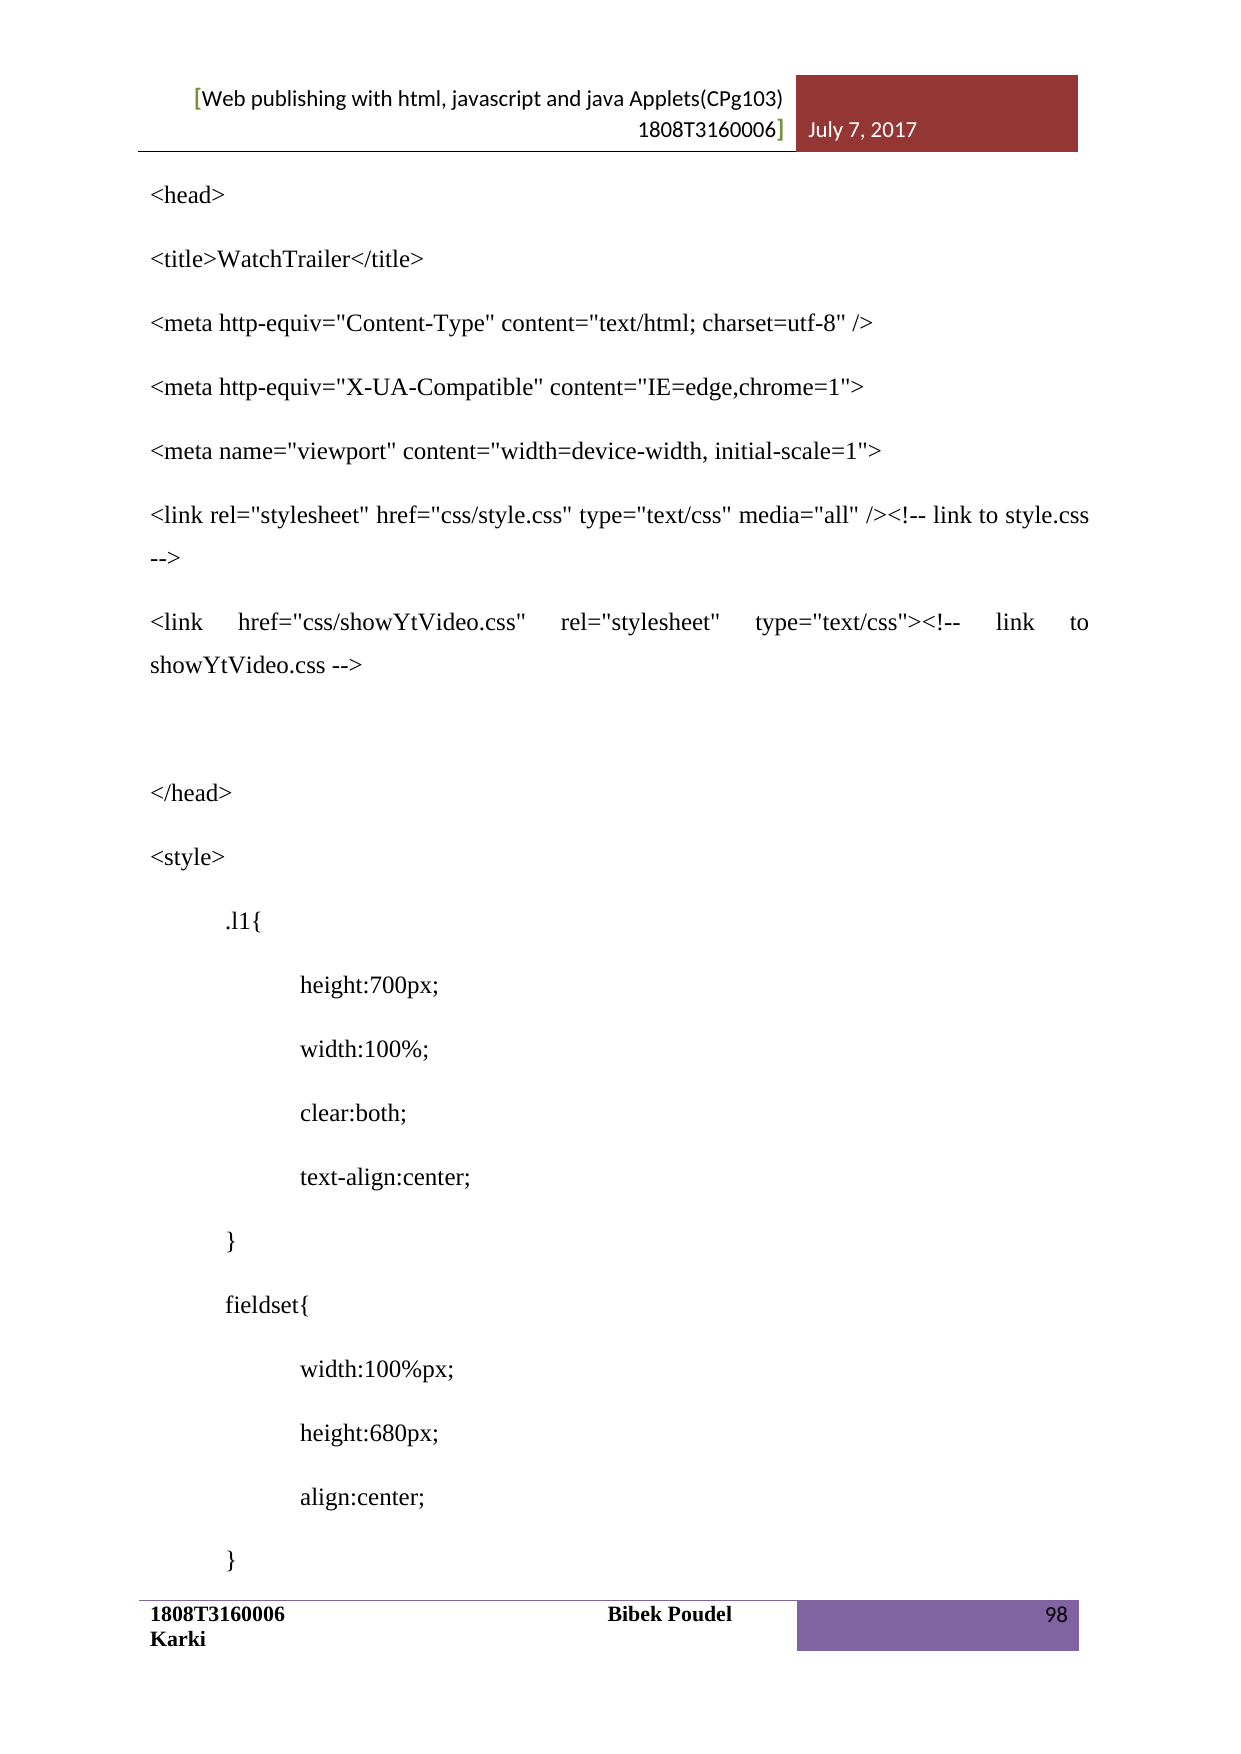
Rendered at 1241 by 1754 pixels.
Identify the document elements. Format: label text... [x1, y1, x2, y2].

text width:100%px; [150, 1354, 1090, 1382]
text <head> [150, 180, 1090, 209]
text width:100%; [150, 1034, 1090, 1063]
text <meta http-equiv="Content-Type" content="text/html; charset=utf-8" /> [150, 308, 1090, 337]
text <style> [150, 842, 1090, 871]
text <meta http-equiv="X-UA-Compatible" content="IE=edge,chrome=1"> [150, 372, 1090, 401]
text .l1{ [150, 906, 1090, 935]
text } [150, 1226, 1090, 1254]
text <link rel="stylesheet" href="css/style.css" type="text/css" media="all" /><!-- link to style.css --> [150, 500, 1090, 572]
text } [150, 1546, 1090, 1574]
text <meta name="viewport" content="width=device-width, initial-scale=1"> [150, 436, 1090, 465]
text align:center; [150, 1482, 1090, 1510]
text </head> [150, 778, 1090, 807]
text height:700px; [150, 970, 1090, 999]
text fieldset{ [150, 1290, 1090, 1318]
text clear:both; [150, 1098, 1090, 1127]
text text-align:center; [150, 1162, 1090, 1191]
text <link href="css/showYtVideo.css" rel="stylesheet" type="text/css"><!-- link to showYtVideo.css --> [150, 607, 1090, 679]
text height:680px; [150, 1418, 1090, 1446]
text <title>WatchTrailer</title> [150, 244, 1090, 273]
